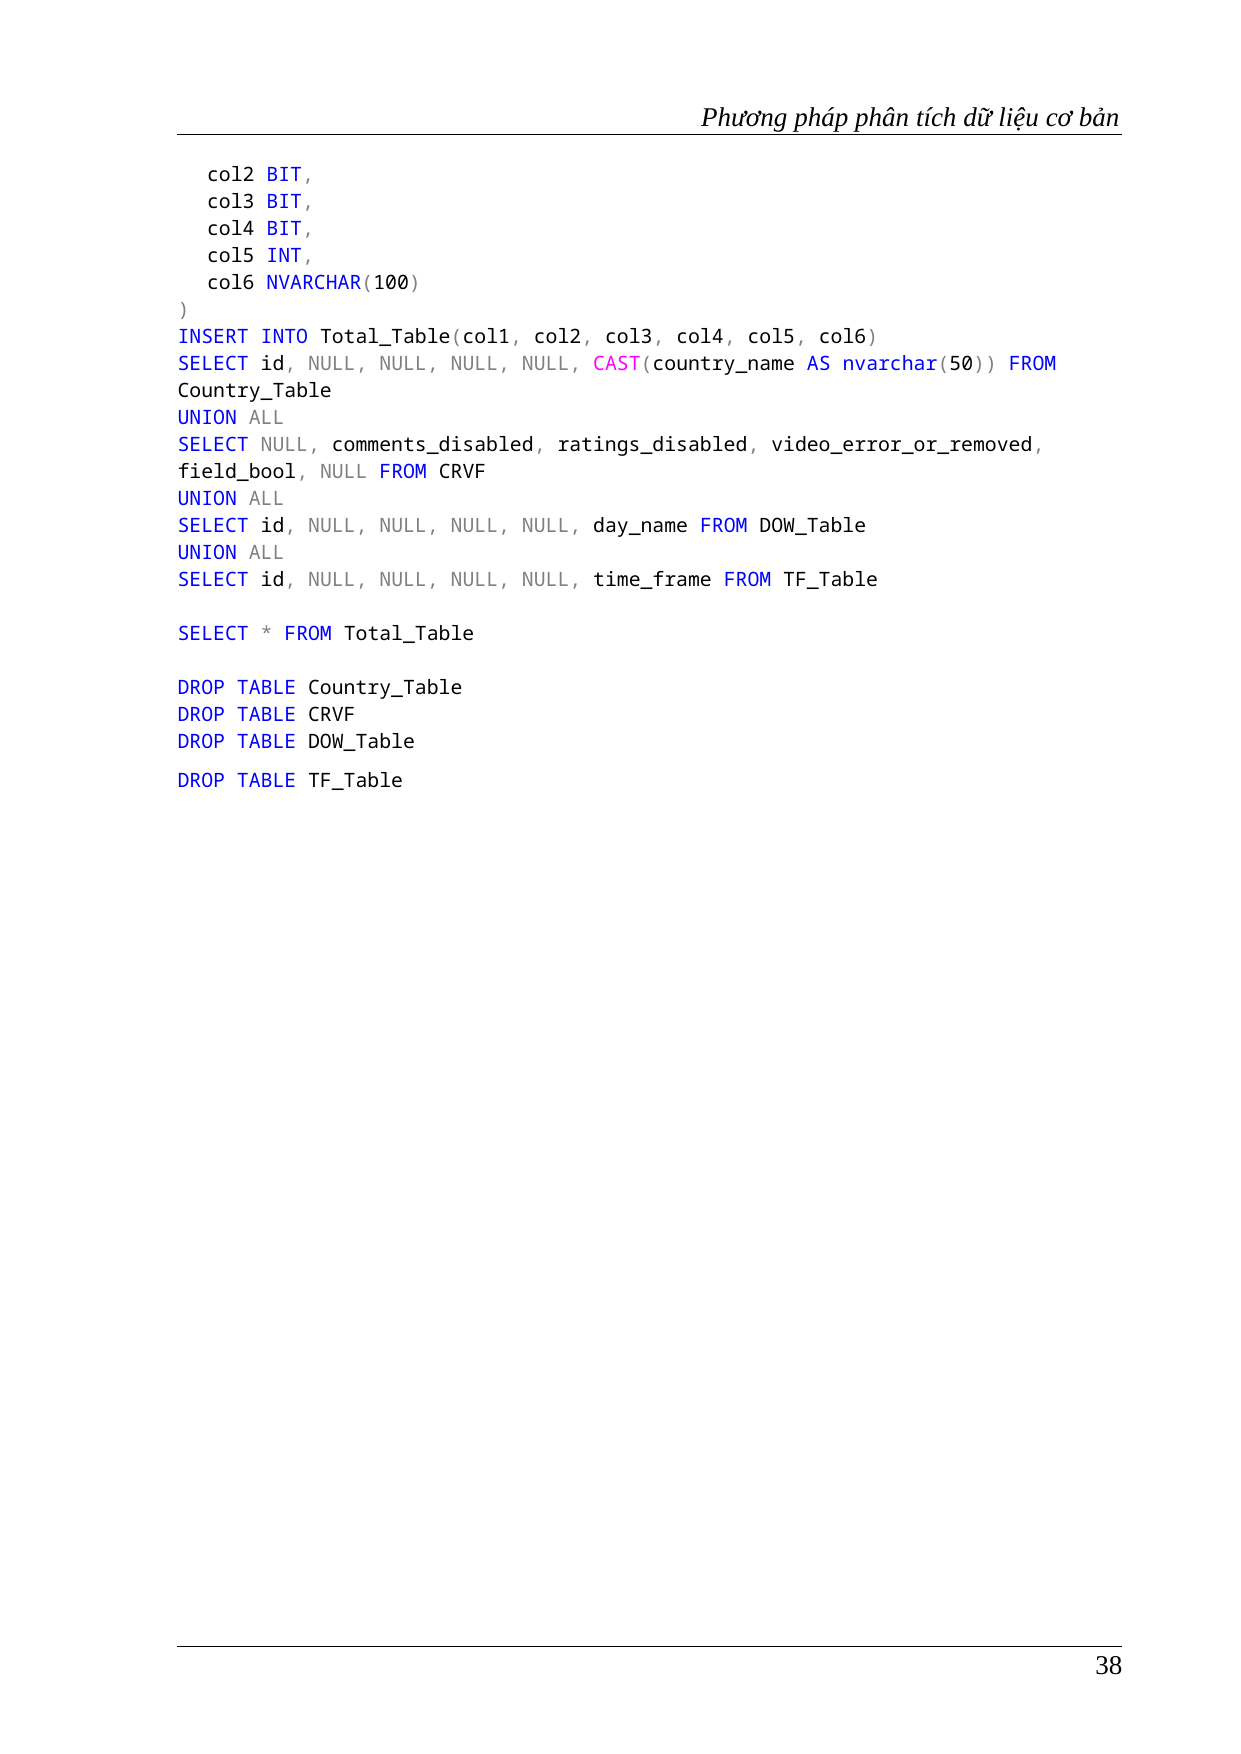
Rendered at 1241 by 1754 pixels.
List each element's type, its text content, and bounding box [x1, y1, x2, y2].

text UNION ALL [177, 403, 1122, 430]
text SELECT id, NULL, NULL, NULL, NULL, CAST(country_name AS nvarchar(50)) FROM Country_Table [177, 349, 1122, 403]
text ) [177, 295, 1122, 322]
text INSERT INTO Total_Table(col1, col2, col3, col4, col5, col6) [177, 322, 1122, 349]
text col5 INT, [177, 241, 1122, 268]
text SELECT * FROM Total_Table [177, 619, 1122, 646]
text DROP TABLE TF_Table [177, 766, 1122, 793]
text SELECT id, NULL, NULL, NULL, NULL, day_name FROM DOW_Table [177, 511, 1122, 538]
text col2 BIT, [177, 160, 1122, 187]
text DROP TABLE Country_Table [177, 673, 1122, 700]
text DROP TABLE CRVF [177, 700, 1122, 727]
text SELECT NULL, comments_disabled, ratings_disabled, video_error_or_removed, field_bool, NULL FROM CRVF [177, 430, 1122, 484]
text DROP TABLE DOW_Table [177, 727, 1122, 754]
text SELECT id, NULL, NULL, NULL, NULL, time_frame FROM TF_Table [177, 565, 1122, 592]
text col4 BIT, [177, 214, 1122, 241]
text UNION ALL [177, 484, 1122, 511]
text UNION ALL [177, 538, 1122, 565]
text col6 NVARCHAR(100) [177, 268, 1122, 295]
text col3 BIT, [177, 187, 1122, 214]
